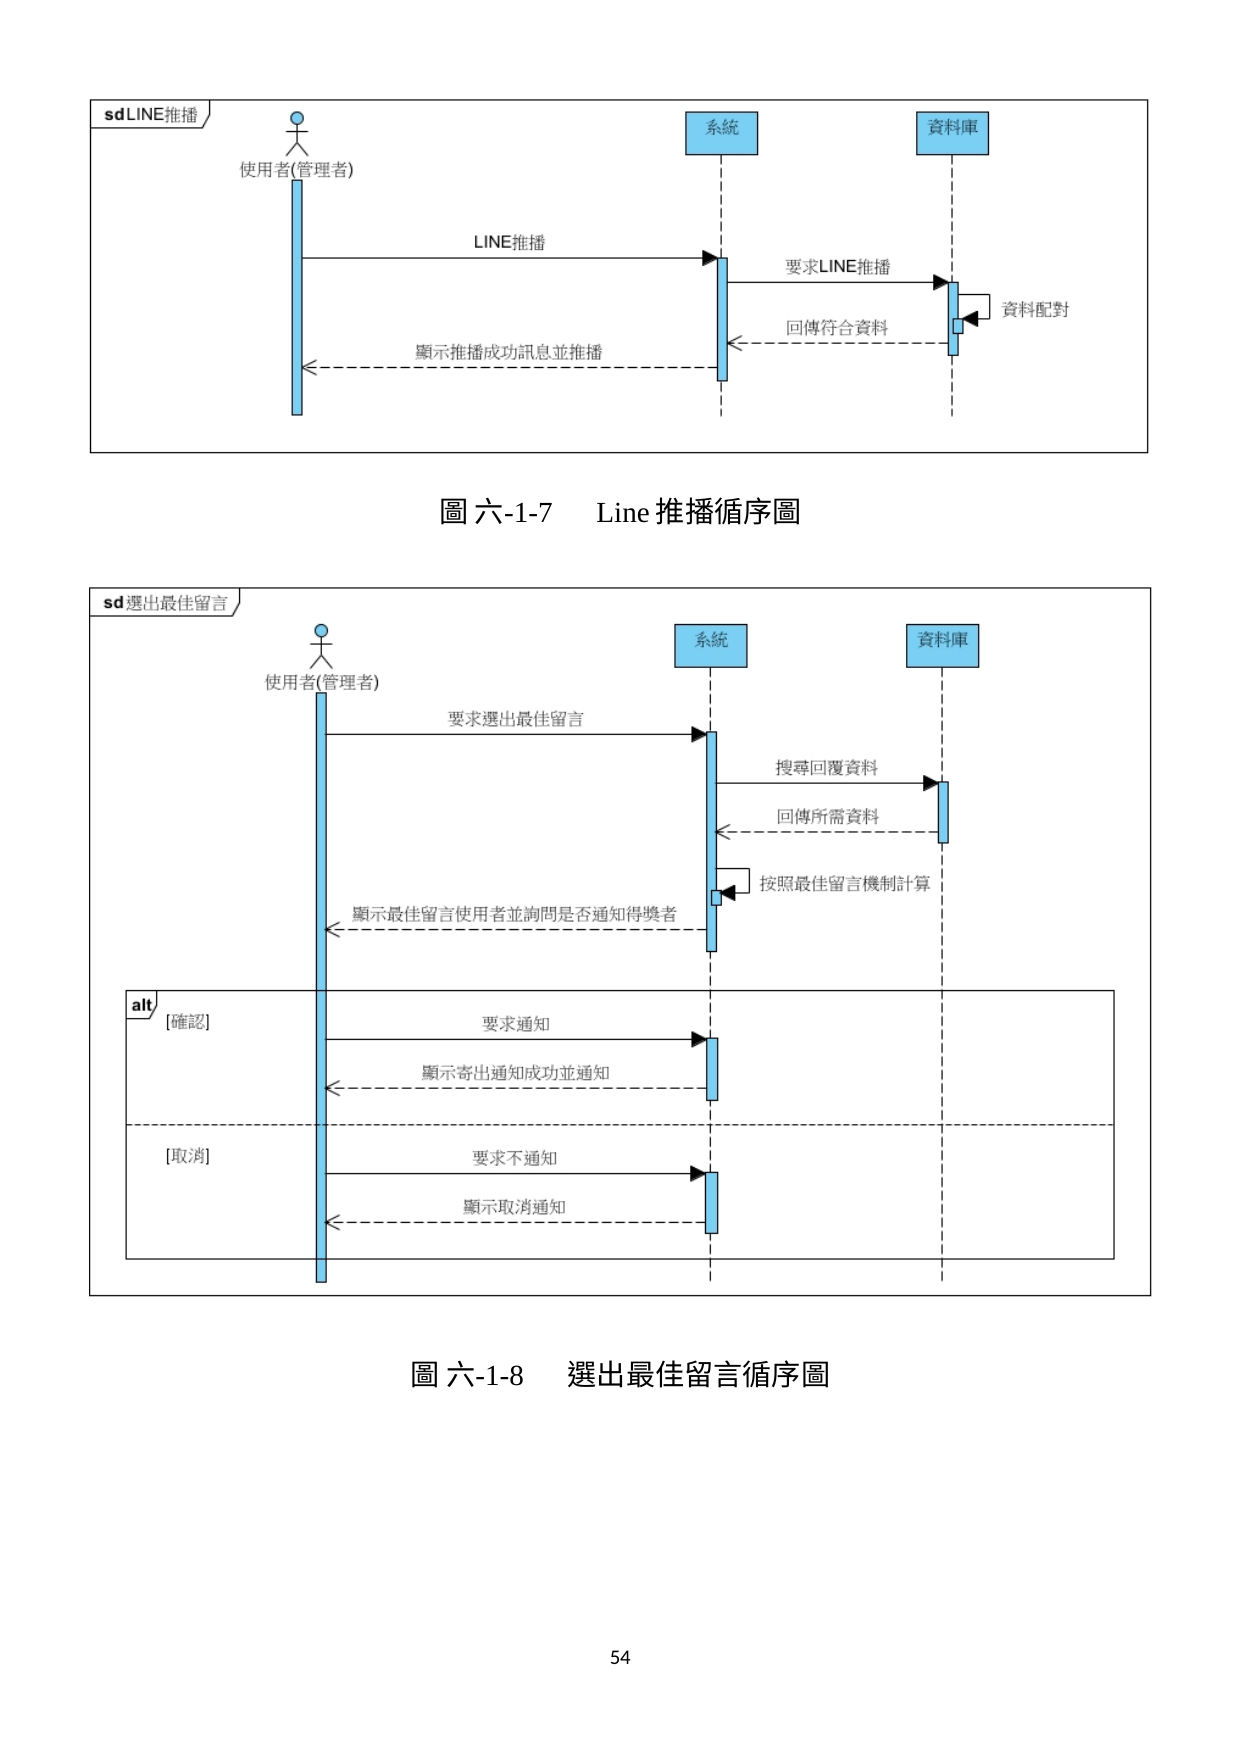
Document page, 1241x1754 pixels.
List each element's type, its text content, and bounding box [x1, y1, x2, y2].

text 選出最佳留言循序圖 [89, 1335, 1152, 1410]
picture [88, 97, 1152, 457]
text Line推播循序圖 [89, 473, 1152, 548]
picture [88, 585, 1155, 1300]
